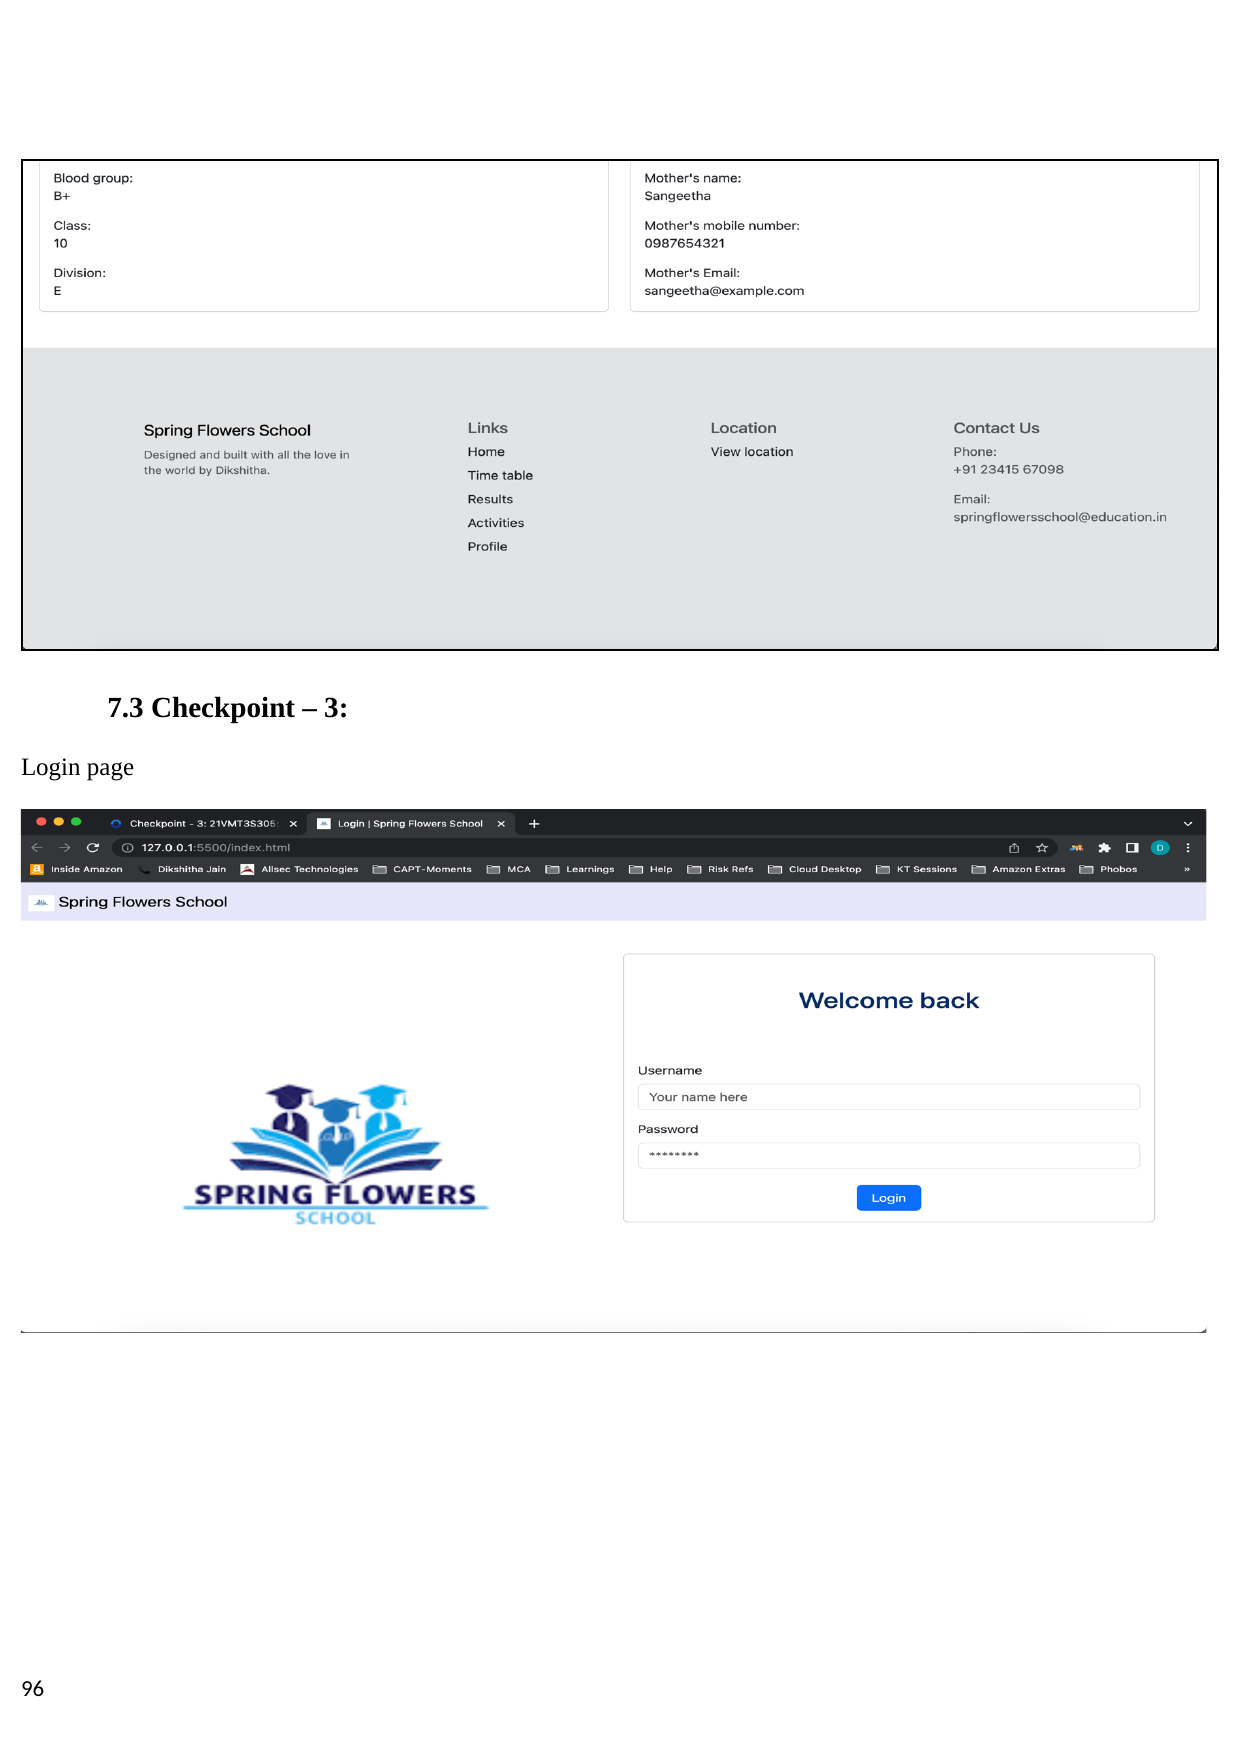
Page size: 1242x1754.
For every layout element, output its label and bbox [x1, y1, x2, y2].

picture [20, 809, 1207, 1333]
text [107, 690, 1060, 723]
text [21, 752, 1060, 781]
picture [23, 161, 1217, 649]
